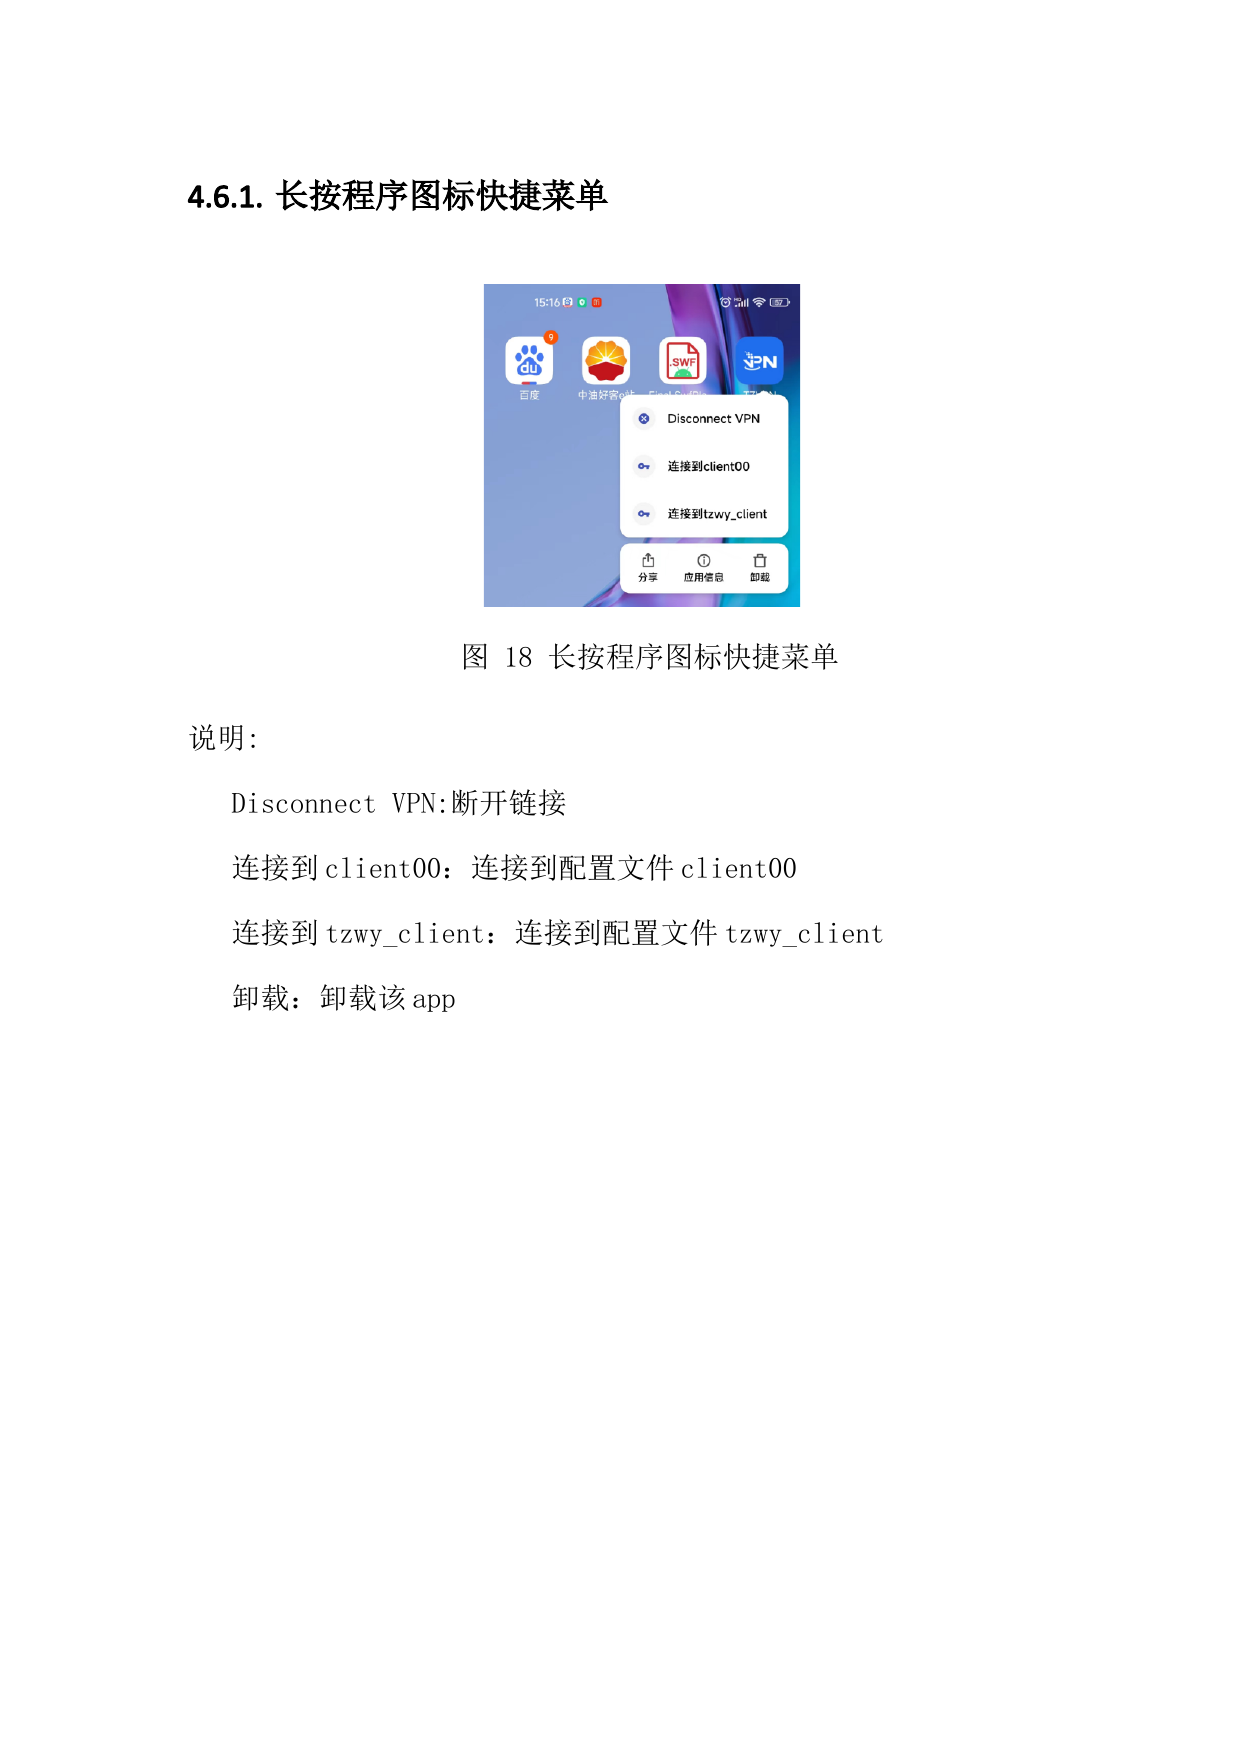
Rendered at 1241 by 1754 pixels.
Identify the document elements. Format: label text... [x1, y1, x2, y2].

text 连接到client00：连接到配置文件client00 [187, 834, 1053, 899]
text 说明: [187, 704, 1053, 769]
picture [483, 284, 800, 607]
text 连接到tzwy_client：连接到配置文件tzwy_client [187, 899, 1053, 964]
text 图 18 长按程序图标快捷菜单 [187, 622, 1053, 687]
text 卸载：卸载该app [187, 964, 1053, 1029]
text Disconnect VPN:断开链接 [187, 769, 1053, 834]
subtitle 长按程序图标快捷菜单 [187, 162, 1053, 227]
